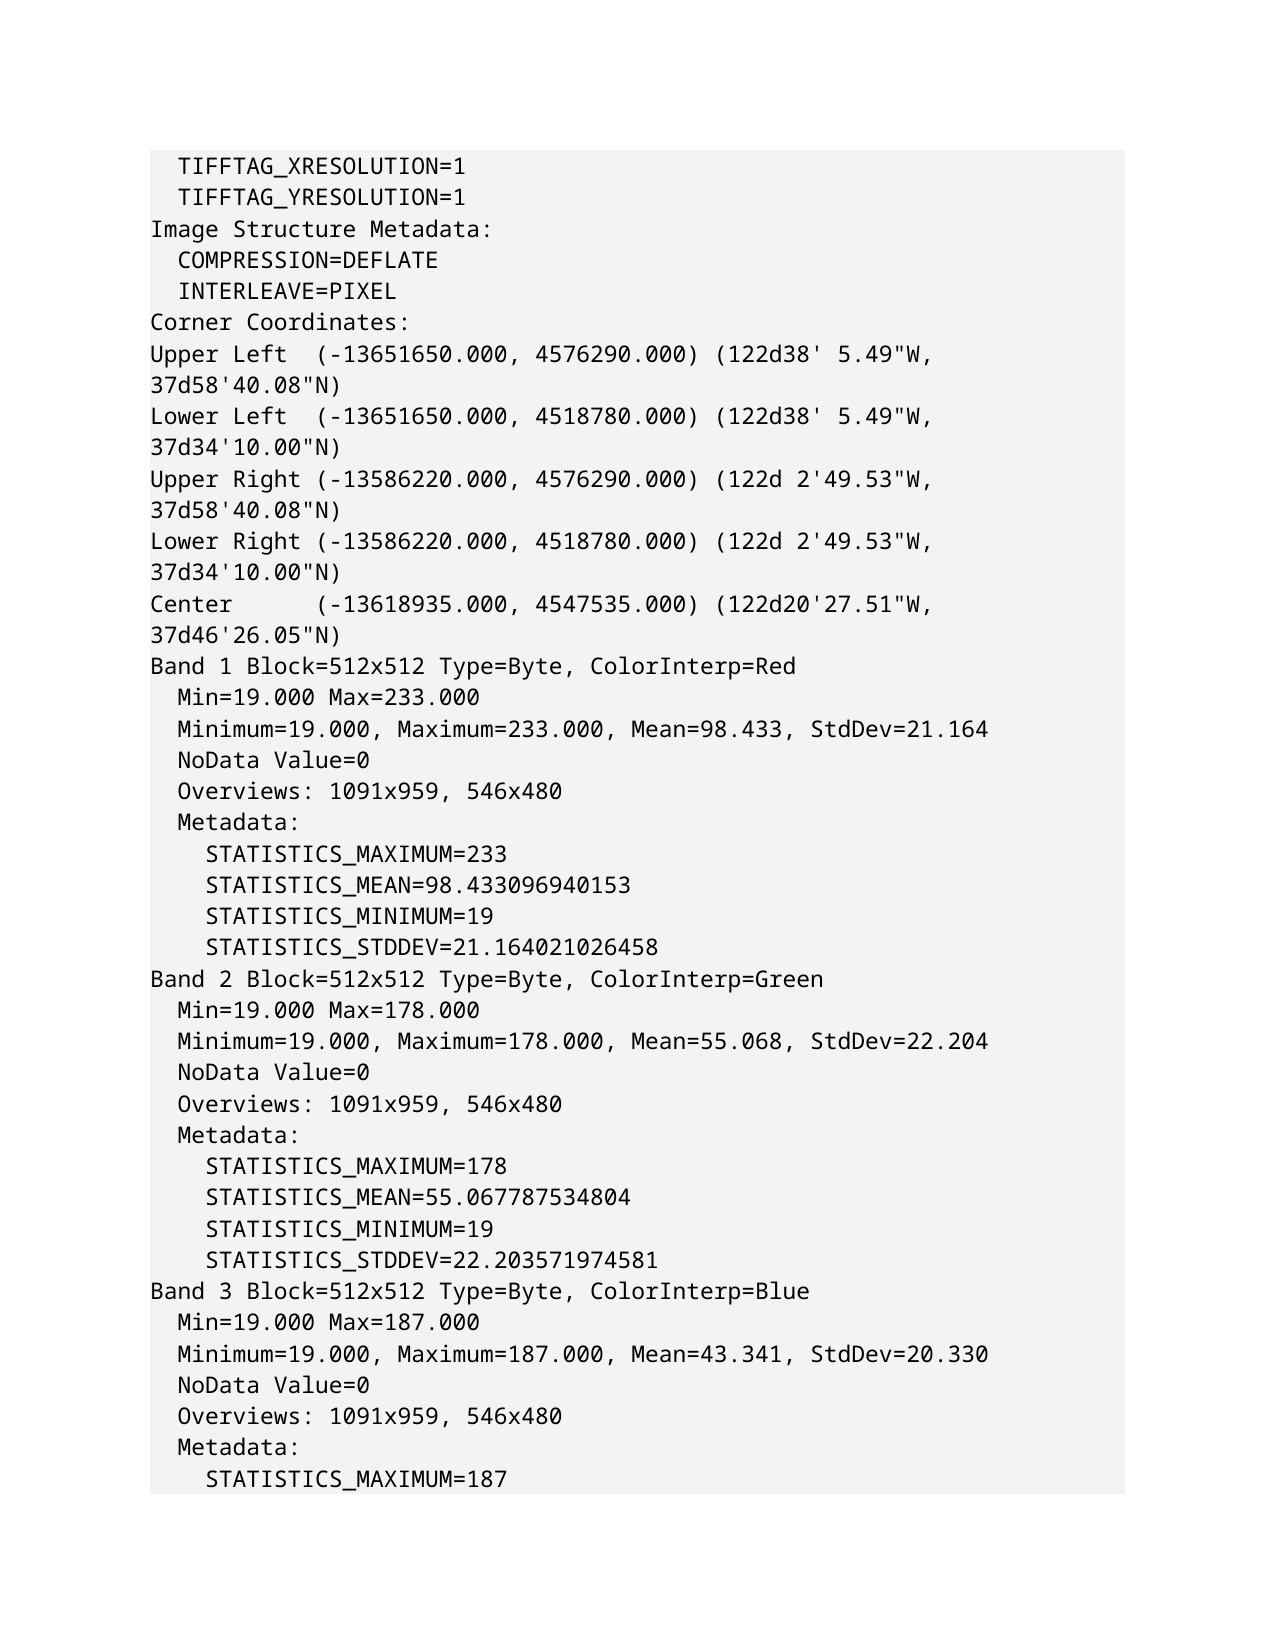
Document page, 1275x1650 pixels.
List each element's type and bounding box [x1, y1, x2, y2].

text [150, 150, 1125, 1494]
